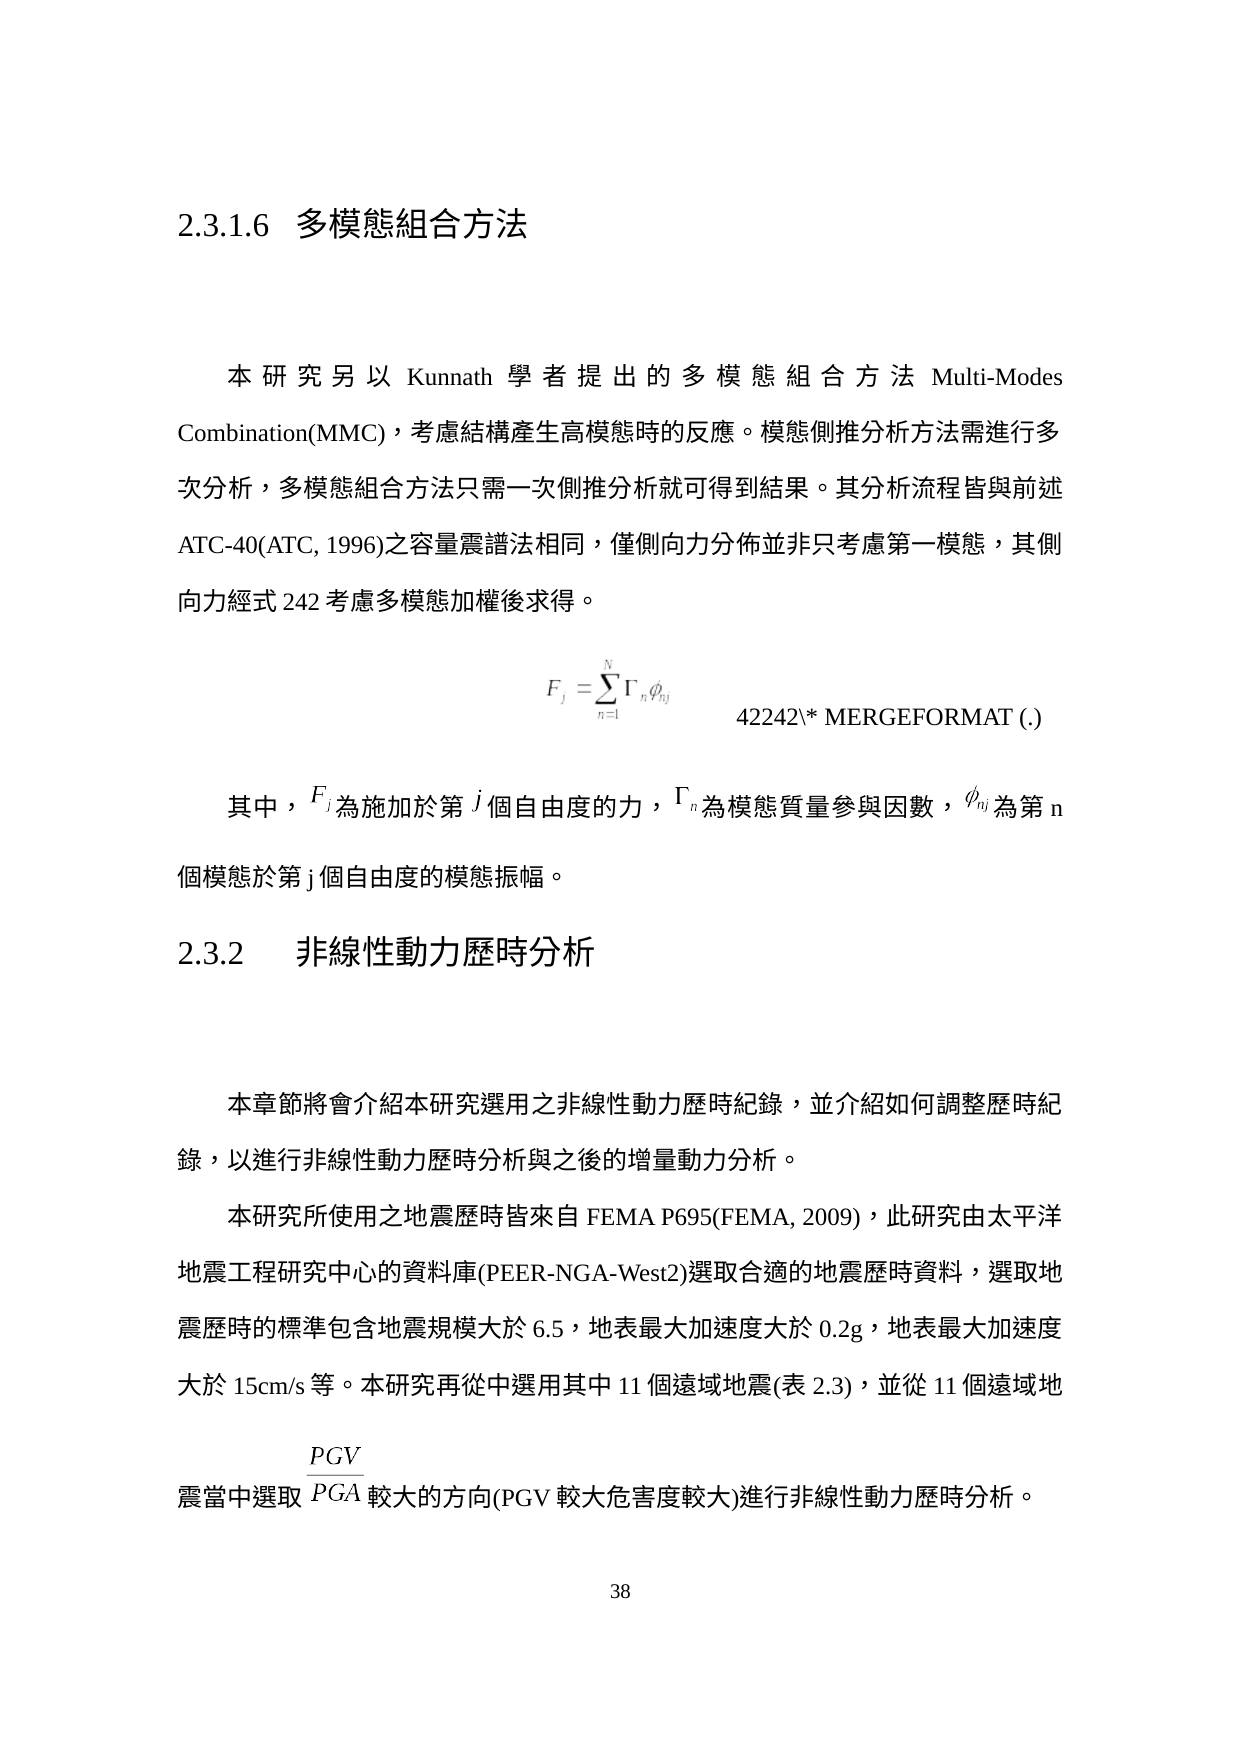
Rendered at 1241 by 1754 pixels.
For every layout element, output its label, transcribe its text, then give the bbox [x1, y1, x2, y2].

subtitle 非線性動力歷時分析 [177, 912, 1063, 987]
text 本研究另以Kunnath學者提出的多模態組合方法Multi-Modes Combination(MMC)，考慮結構產生高模態時的反應。模態側推分析方法需進行多次分析，多模態組合方法只需一次側推分析就可得到結果。其分析流程皆與前述ATC-40(ATC, 1996)之容量震譜法相同，僅側向力分佈並非只考慮第一模態，其側向力經式考慮多模態加權後求得。 [177, 356, 1063, 618]
text 其中，為施加於第個自由度的力，為模態質量參與因數，為第n個模態於第j個自由度的模態振幅。 [177, 763, 1063, 894]
text 本研究所使用之地震歷時皆來自FEMA P695(FEMA, 2009)，此研究由太平洋地震工程研究中心的資料庫(PEER-NGA-West2)選取合適的地震歷時資料，選取地震歷時的標準包含地震規模大於6.5，地表最大加速度大於0.2g，地表最大加速度大於15cm/s等。本研究再從中選用其中11個遠域地震(表 2.3)，並從11個遠域地震當中選取較大的方向(PGV較大危害度較大)進行非線性動力歷時分析。 [177, 1196, 1063, 1514]
text 本章節將會介紹本研究選用之非線性動力歷時紀錄，並介紹如何調整歷時紀錄，以進行非線性動力歷時分析與之後的增量動力分析。 [177, 1084, 1063, 1178]
subtitle 多模態組合方法 [177, 184, 1063, 259]
